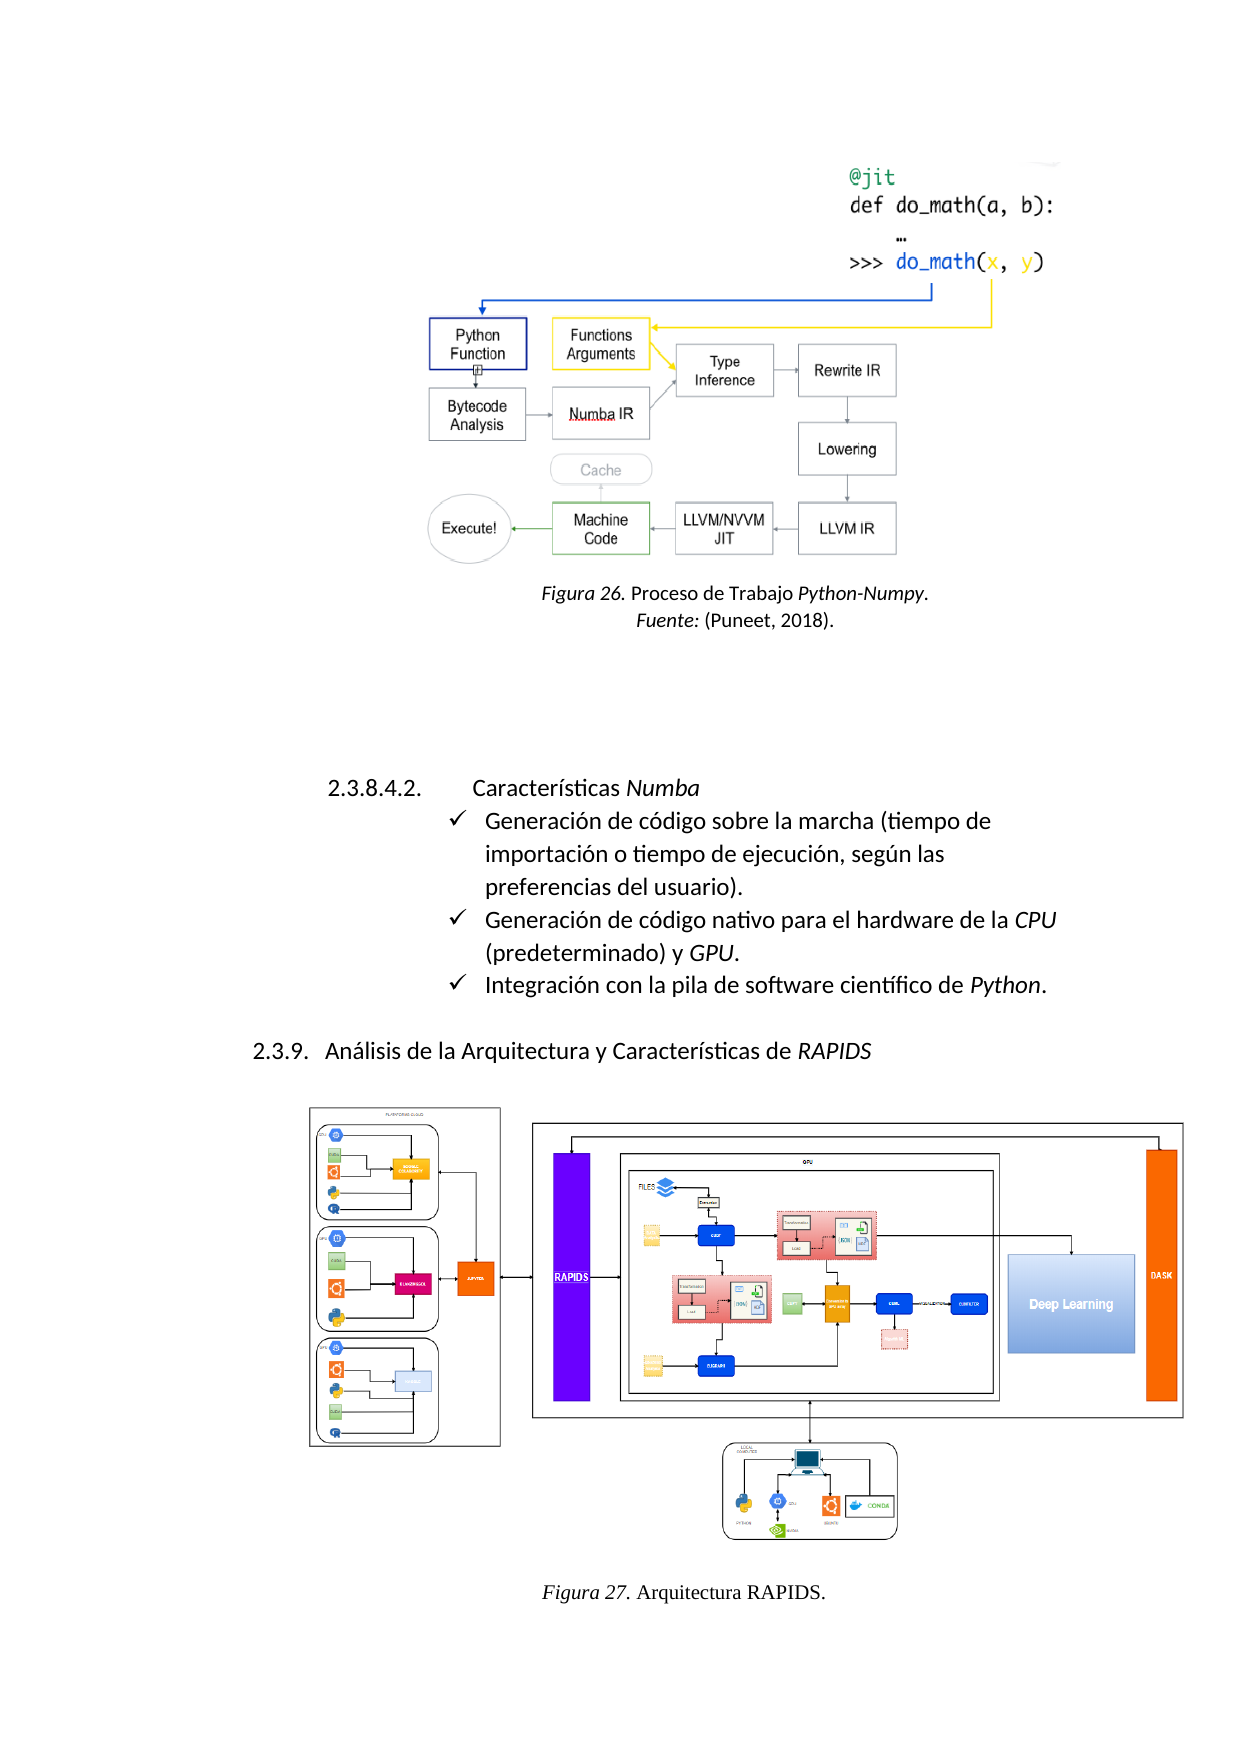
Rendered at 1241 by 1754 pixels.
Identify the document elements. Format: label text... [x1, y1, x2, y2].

list Características Numba [327, 772, 1063, 803]
list Fuente: (Puneet, 2018). [410, 608, 1063, 633]
picture [410, 147, 1063, 579]
list Figura 26. Proceso de Trabajo Python-Numpy. [410, 580, 1063, 606]
list Figura 27. Arquitectura RAPIDS. [305, 1580, 1063, 1604]
list Generación de código nativo para el hardware de la CPU (predeterminado) y GPU. [447, 904, 1063, 967]
list Análisis de la Arquitectura y Características de RAPIDS [252, 1035, 1063, 1066]
list Integración con la pila de software científico de Python. [447, 969, 1063, 1000]
picture [304, 1101, 1191, 1545]
list Generación de código sobre la marcha (tiempo de importación o tiempo de ejecución, según las preferencias del usuario). [447, 805, 1063, 901]
